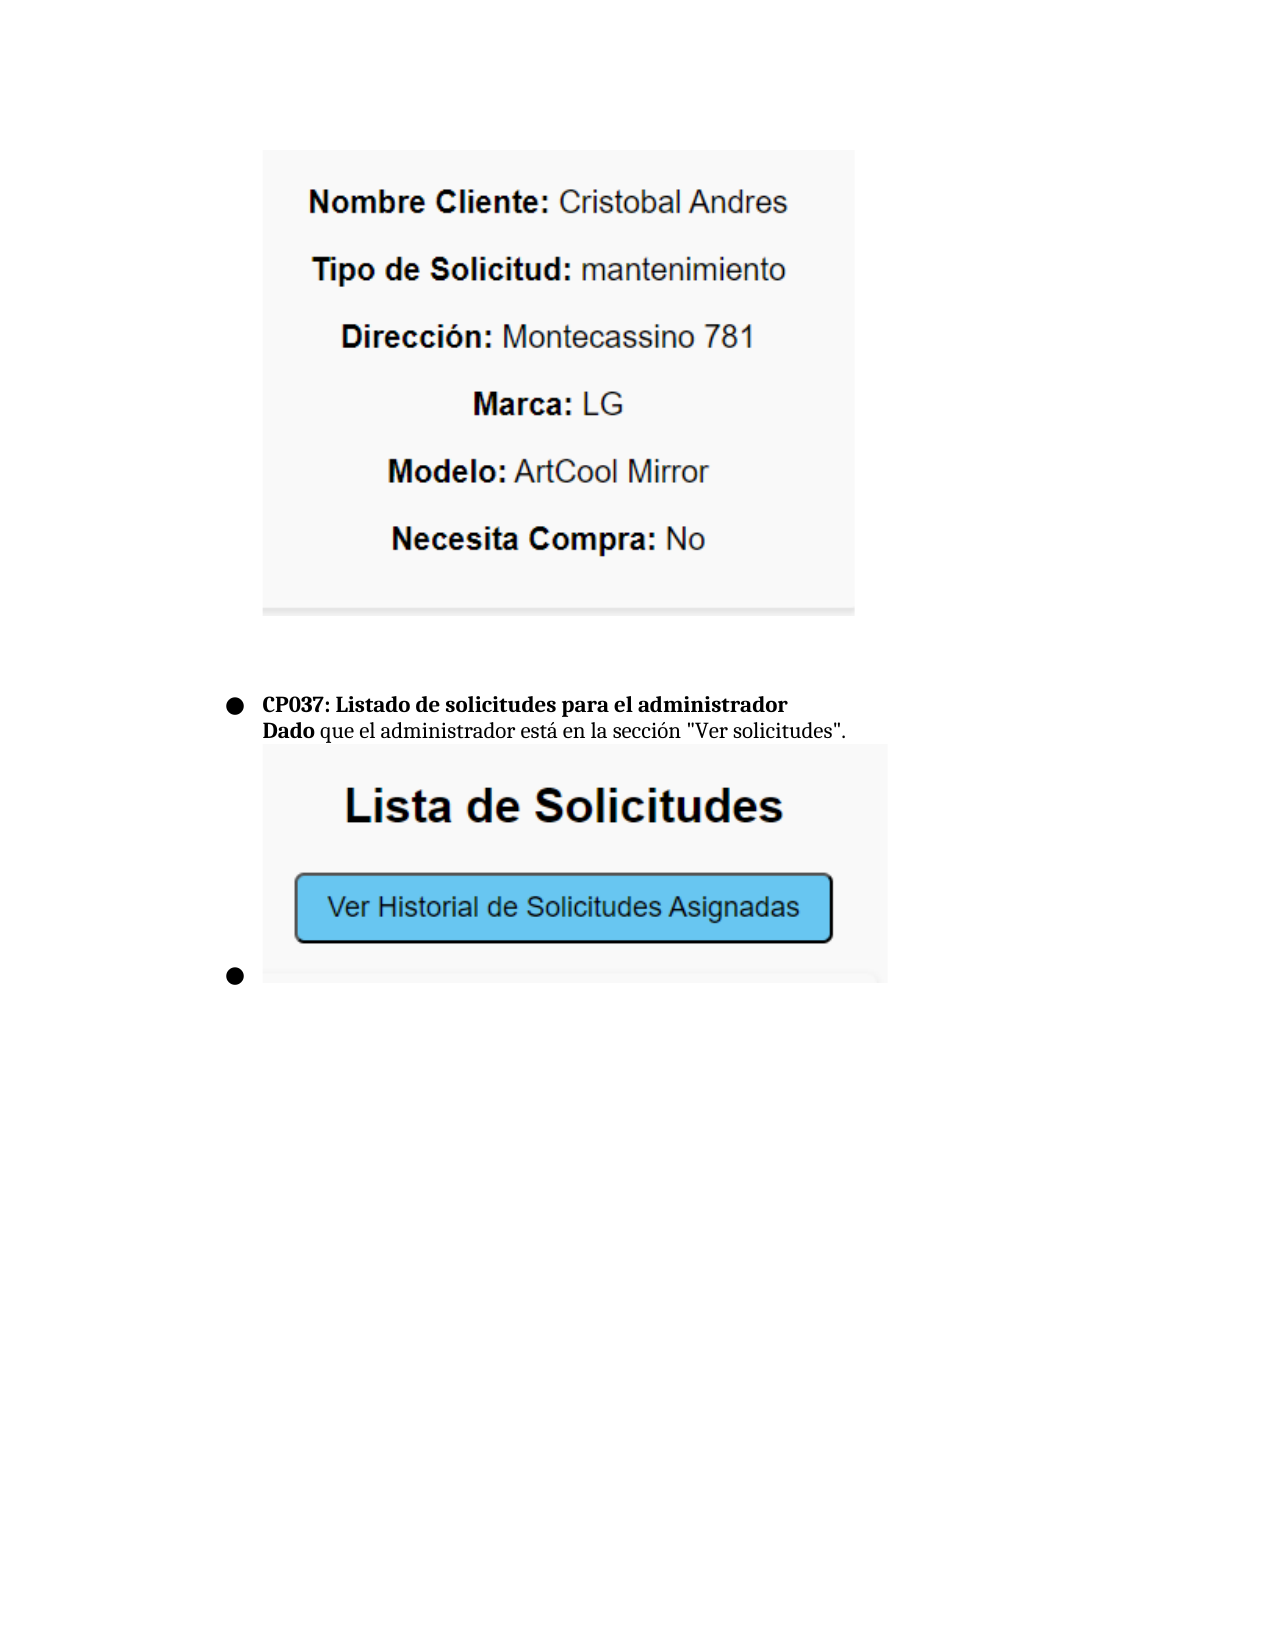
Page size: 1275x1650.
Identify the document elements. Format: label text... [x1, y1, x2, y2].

picture [262, 744, 888, 983]
picture [262, 150, 855, 616]
list CP037: Listado de solicitudes para el administrador Dado que el administrador está en la sección "Ver solicitudes". [225, 692, 1087, 745]
